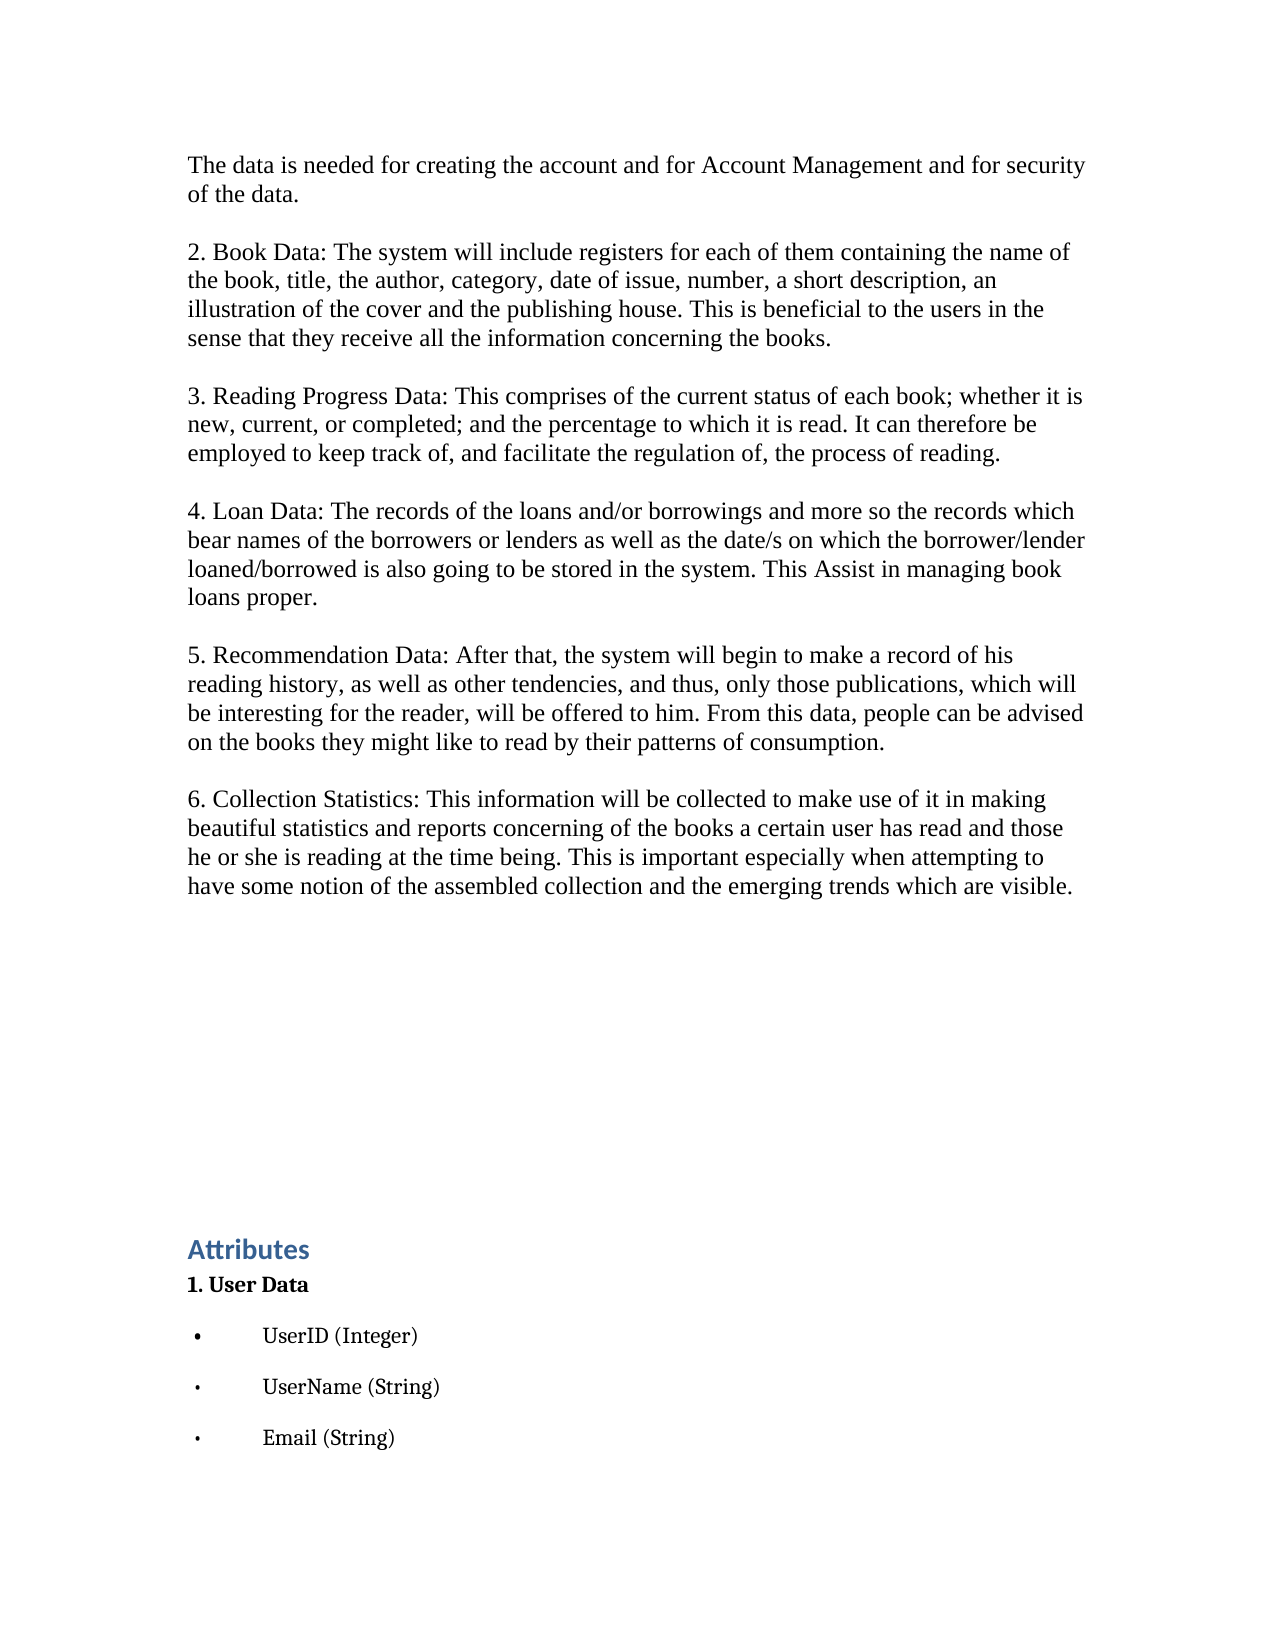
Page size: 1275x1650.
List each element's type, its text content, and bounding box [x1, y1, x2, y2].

text • UserID (Integer) [187, 1323, 1087, 1349]
text 6. Collection Statistics: This information will be collected to make use of it in making beautiful statistics and reports concerning of the books a certain user has read and those he or she is reading at the time being. This is important especially when attempting to have some notion of the assembled collection and the emerging trends which are visible. [187, 784, 1087, 899]
text 4. Loan Data: The records of the loans and/or borrowings and more so the records which bear names of the borrowers or lenders as well as the date/s on which the borrower/lender loaned/borrowed is also going to be stored in the system. This Assist in managing book loans proper. [187, 496, 1087, 611]
text • Email (String) [187, 1425, 1087, 1451]
subtitle Attributes [187, 1231, 1087, 1266]
text 1. User Data [187, 1272, 1087, 1298]
text 2. Book Data: The system will include registers for each of them containing the name of the book, title, the author, category, date of issue, number, a short description, an illustration of the cover and the publishing house. This is beneficial to the users in the sense that they receive all the information concerning the books. [187, 237, 1087, 352]
text • UserName (String) [187, 1374, 1087, 1400]
text 3. Reading Progress Data: This comprises of the current status of each book; whether it is new, current, or completed; and the percentage to which it is read. It can therefore be employed to keep track of, and facilitate the regulation of, the process of reading. [187, 381, 1087, 467]
text 5. Recommendation Data: After that, the system will begin to make a record of his reading history, as well as other tendencies, and thus, only those publications, which will be interesting for the reader, will be offered to him. From this data, people can be advised on the books they might like to read by their patterns of consumption. [187, 640, 1087, 755]
text The data is needed for creating the account and for Account Management and for security of the data. [187, 150, 1087, 207]
